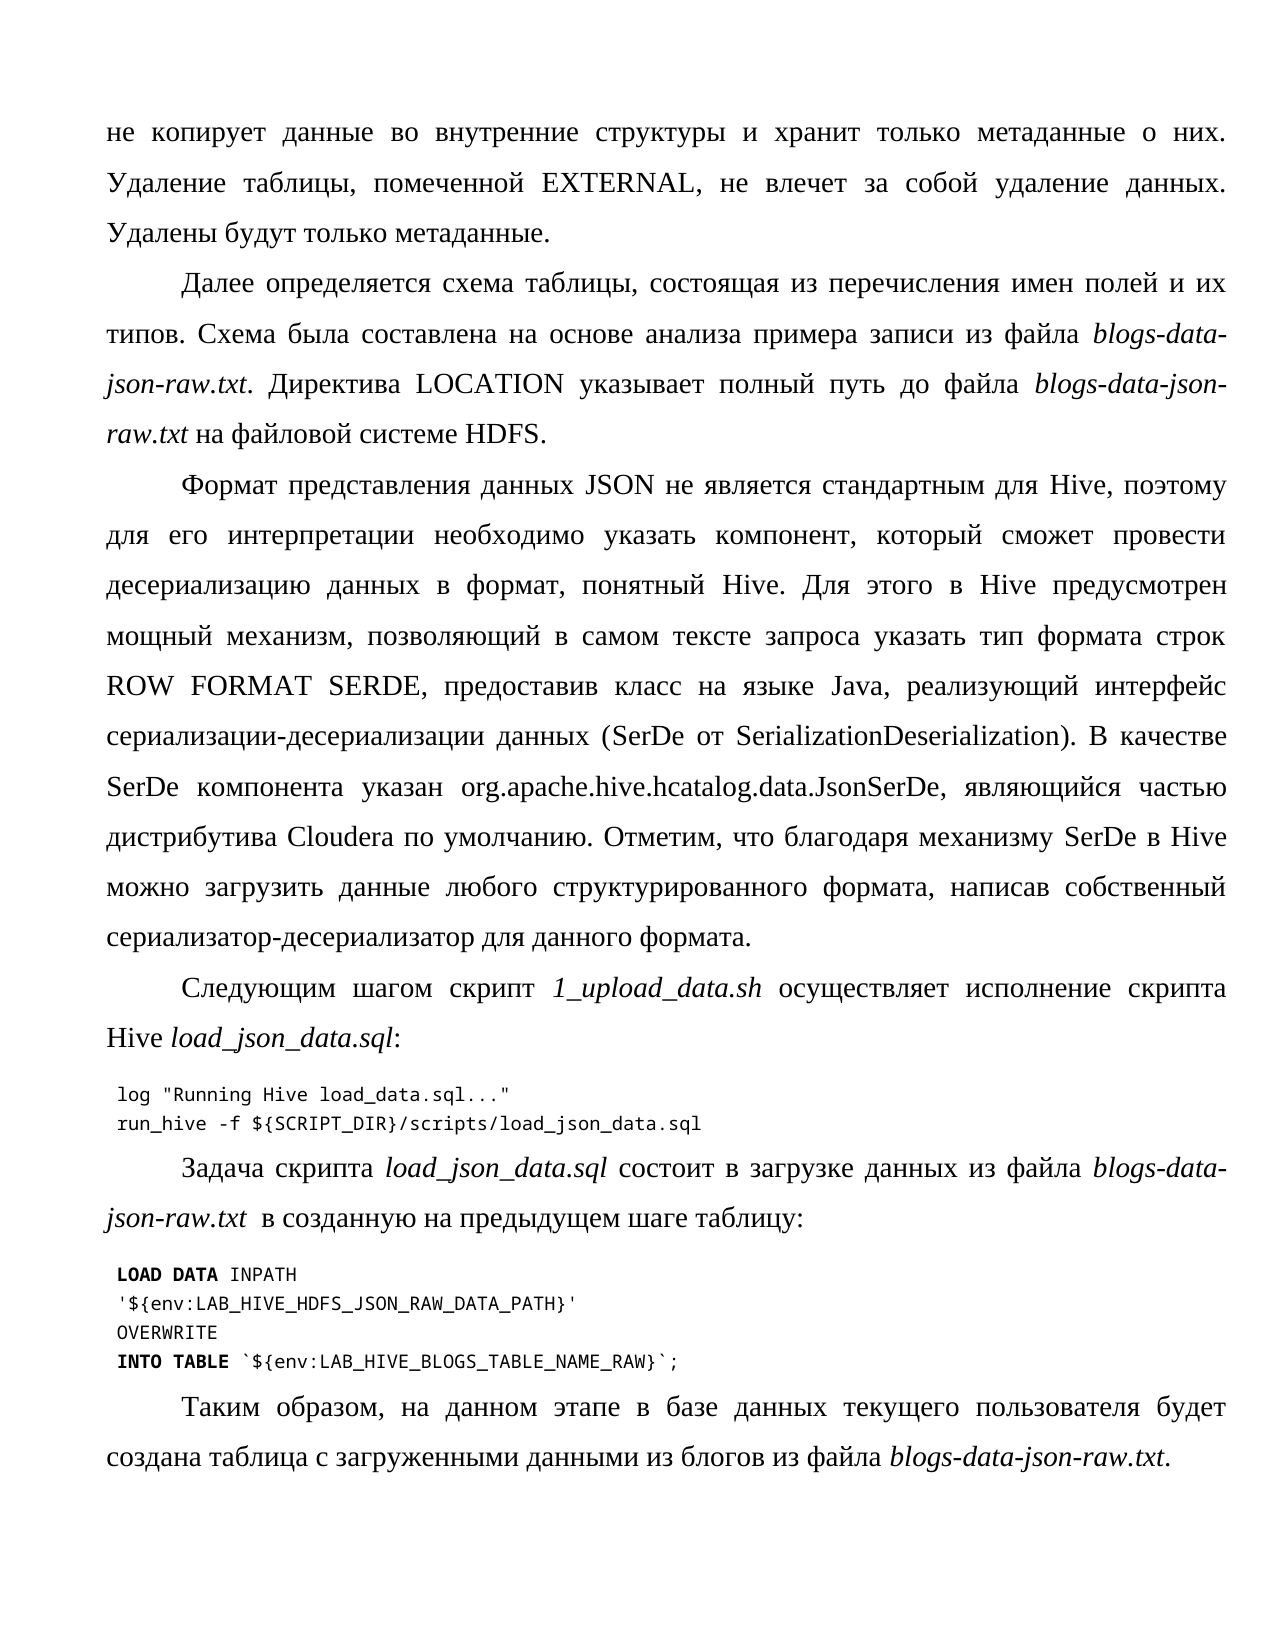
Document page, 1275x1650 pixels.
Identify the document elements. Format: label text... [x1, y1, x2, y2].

text Задача скрипта load_json_data.sql состоит в загрузке данных из файла blogs-data-json-raw.txt в созданную на предыдущем шаге таблицу: [106, 1150, 1227, 1234]
table_header log "Running Hive load_data.sql..." run_hive -f ${SCRIPT_DIR}/scripts/load_json_data.sql [106, 1071, 1169, 1150]
text Таким образом, на данном этапе в базе данных текущего пользователя будет создана таблица с загруженными данными из блогов из файла blogs-data-json-raw.txt. [106, 1389, 1227, 1472]
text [106, 114, 1227, 249]
text Следующим шагом скрипт 1_upload_data.sh осуществляет исполнение скрипта Hive load_json_data.sql: [106, 970, 1227, 1054]
text Далее определяется схема таблицы, состоящая из перечисления имен полей и их типов. Схема была составлена на основе анализа примера записи из файла blogs-data-json-raw.txt. Директива LOCATION указывает полный путь до файла blogs-data-json-raw.txt на файловой системе HDFS. [106, 266, 1227, 450]
table_header LOAD DATA INPATH '${env:LAB_HIVE_HDFS_JSON_RAW_DATA_PATH}' OVERWRITE INTO TABLE `${env:LAB_HIVE_BLOGS_TABLE_NAME_RAW}`; [106, 1251, 1169, 1389]
text Формат представления данных JSON не является стандартным для Hive, поэтому для его интерпретации необходимо указать компонент, который сможет провести десериализацию данных в формат, понятный Hive. Для этого в Hive предусмотрен мощный механизм, позволяющий в самом тексте запроса указать тип формата строк ROW FORMAT SERDE, предоставив класс на языке Java, реализующий интерфейс сериализации-десериализации данных (SerDe от SerializationDeserialization). В качестве SerDe компонента указан org.apache.hive.hcatalog.data.JsonSerDe, являющийся частью дистрибутива Cloudera по умолчанию. Отметим, что благодаря механизму SerDe в Hive можно загрузить данные любого структурированного формата, написав собственный сериализатор-десериализатор для данного формата. [106, 467, 1227, 953]
